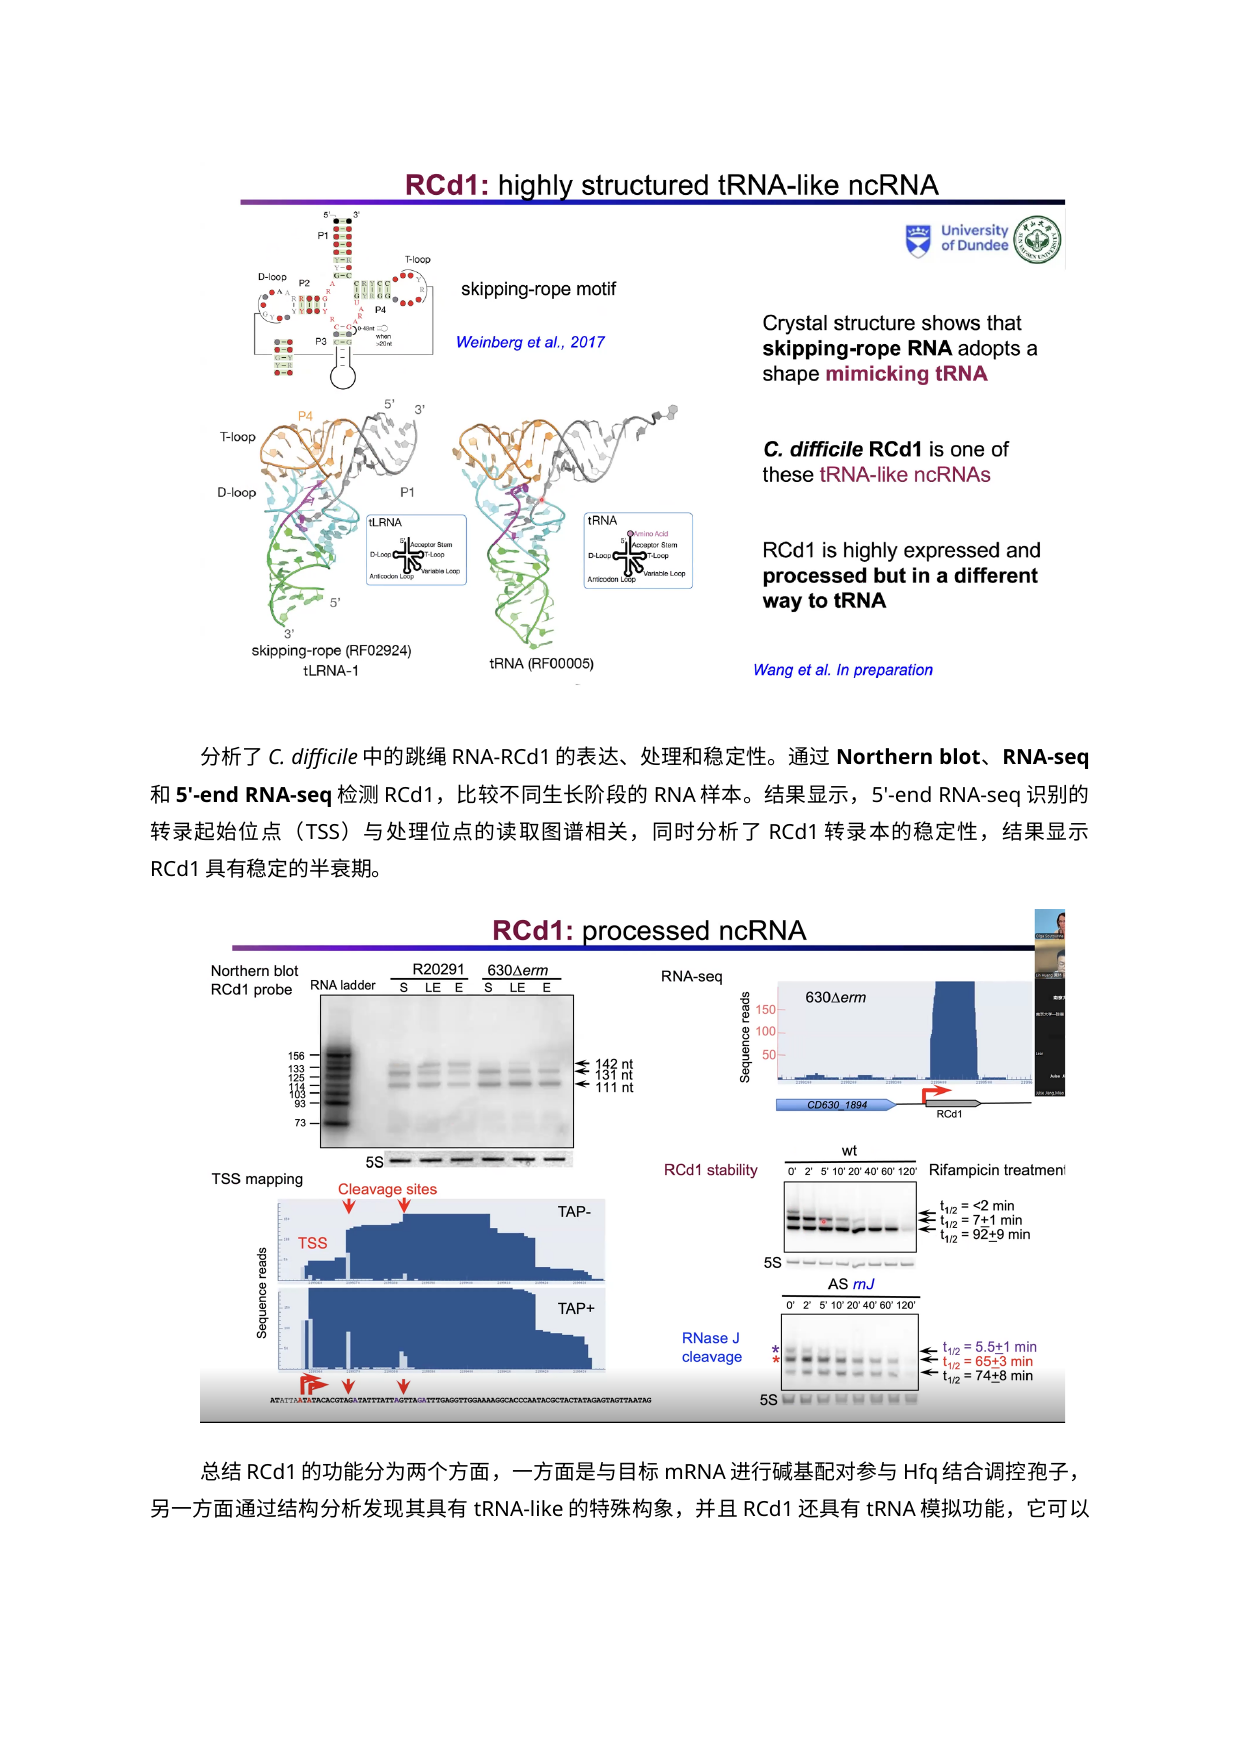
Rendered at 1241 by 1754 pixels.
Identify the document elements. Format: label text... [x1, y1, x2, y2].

picture [200, 162, 1066, 693]
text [150, 1454, 1090, 1524]
text 分析了C. difficile中的跳绳RNA-RCd1的表达、处理和稳定性。通过Northern blot、RNA-seq和5'-end RNA-seq检测RCd1，比较不同生长阶段的RNA样本。结果显示，5'-end RNA-seq识别的转录起始位点（TSS）与处理位点的读取图谱相关，同时分析了RCd1转录本的稳定性，结果显示RCd1具有稳定的半衰期。 [150, 739, 1090, 884]
picture [200, 909, 1066, 1423]
